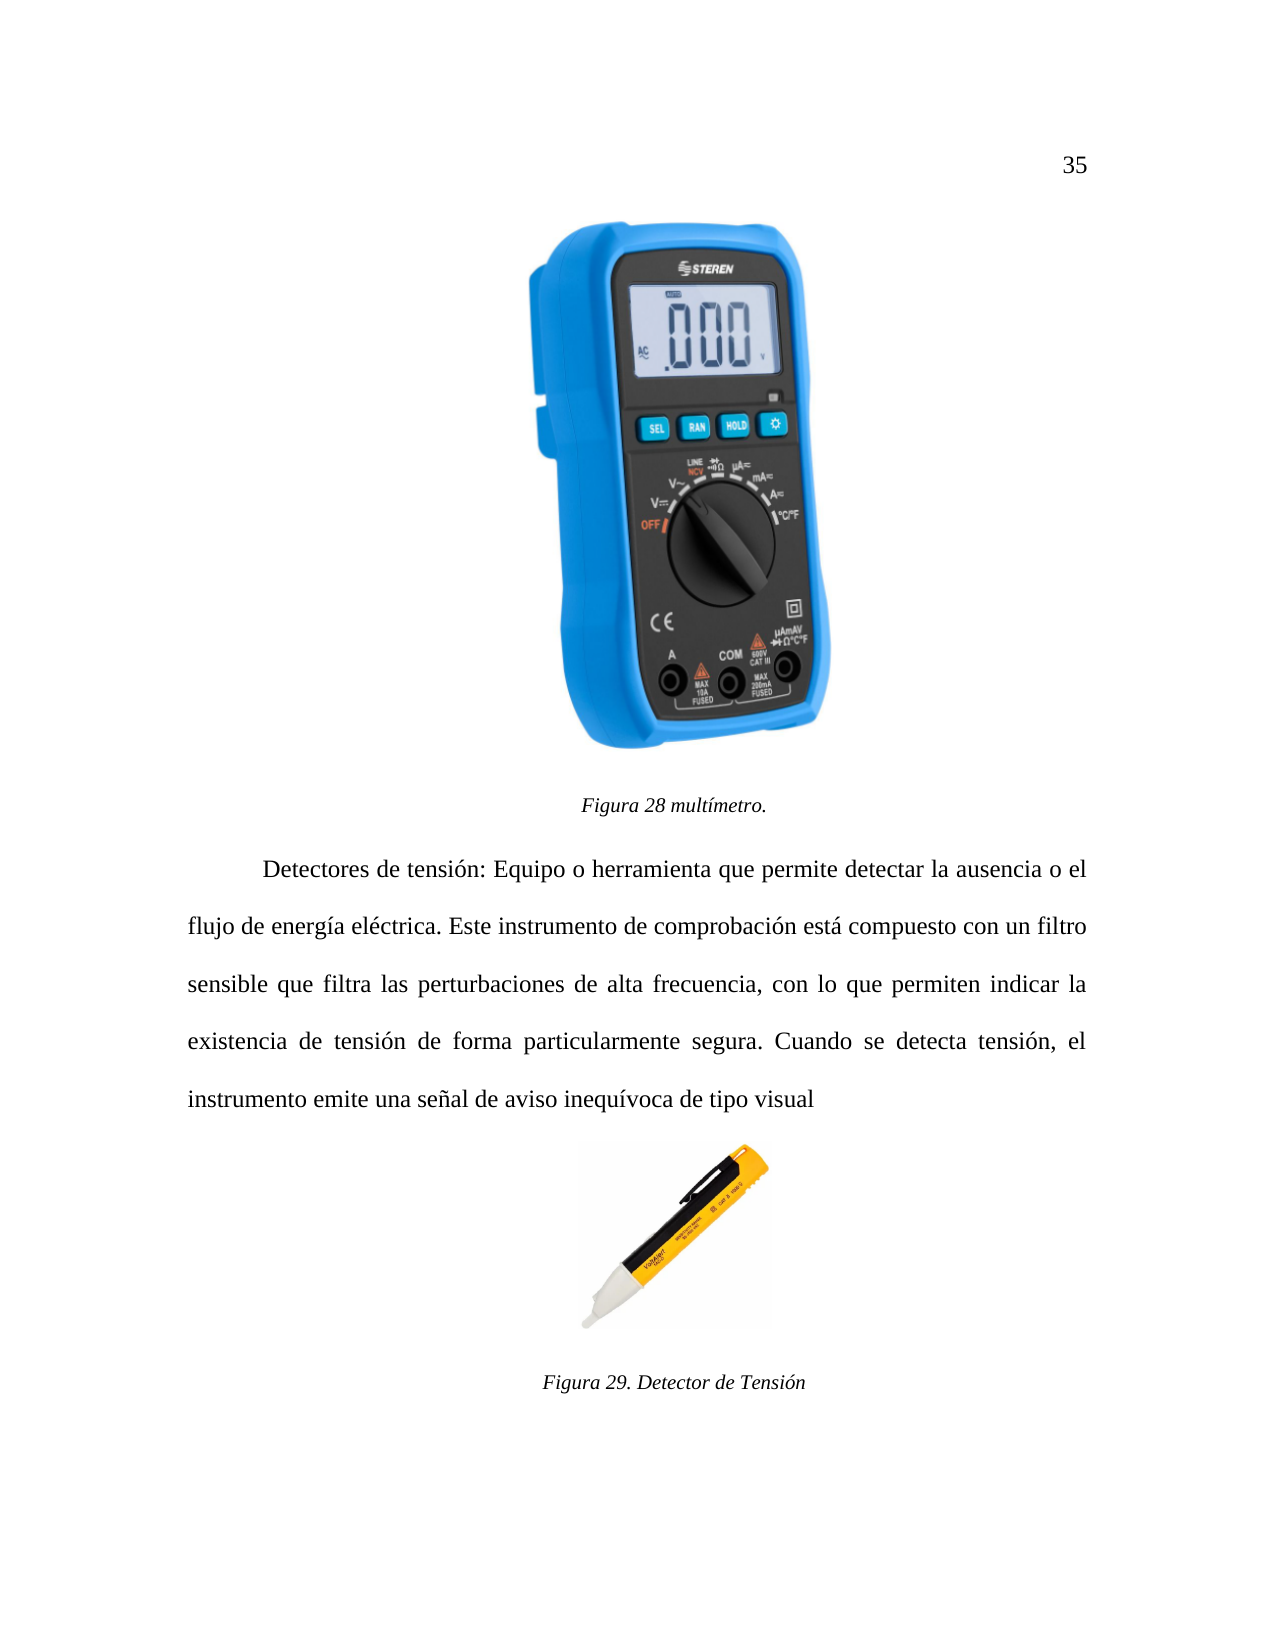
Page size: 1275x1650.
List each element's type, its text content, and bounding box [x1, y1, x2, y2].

picture [568, 1141, 783, 1329]
text Detectores de tensión: Equipo o herramienta que permite detectar la ausencia o el flujo de energía eléctrica. Este instrumento de comprobación está compuesto con un filtro sensible que filtra las perturbaciones de alta frecuencia, con lo que permiten indicar la existencia de tensión de forma particularmente segura. Cuando se detecta tensión, el instrumento emite una señal de aviso inequívoca de tipo visual [187, 854, 1087, 1112]
text Figura 28 multímetro. [187, 793, 1087, 817]
text Figura 29. Detector de Tensión [187, 1370, 1087, 1394]
picture [500, 210, 850, 752]
